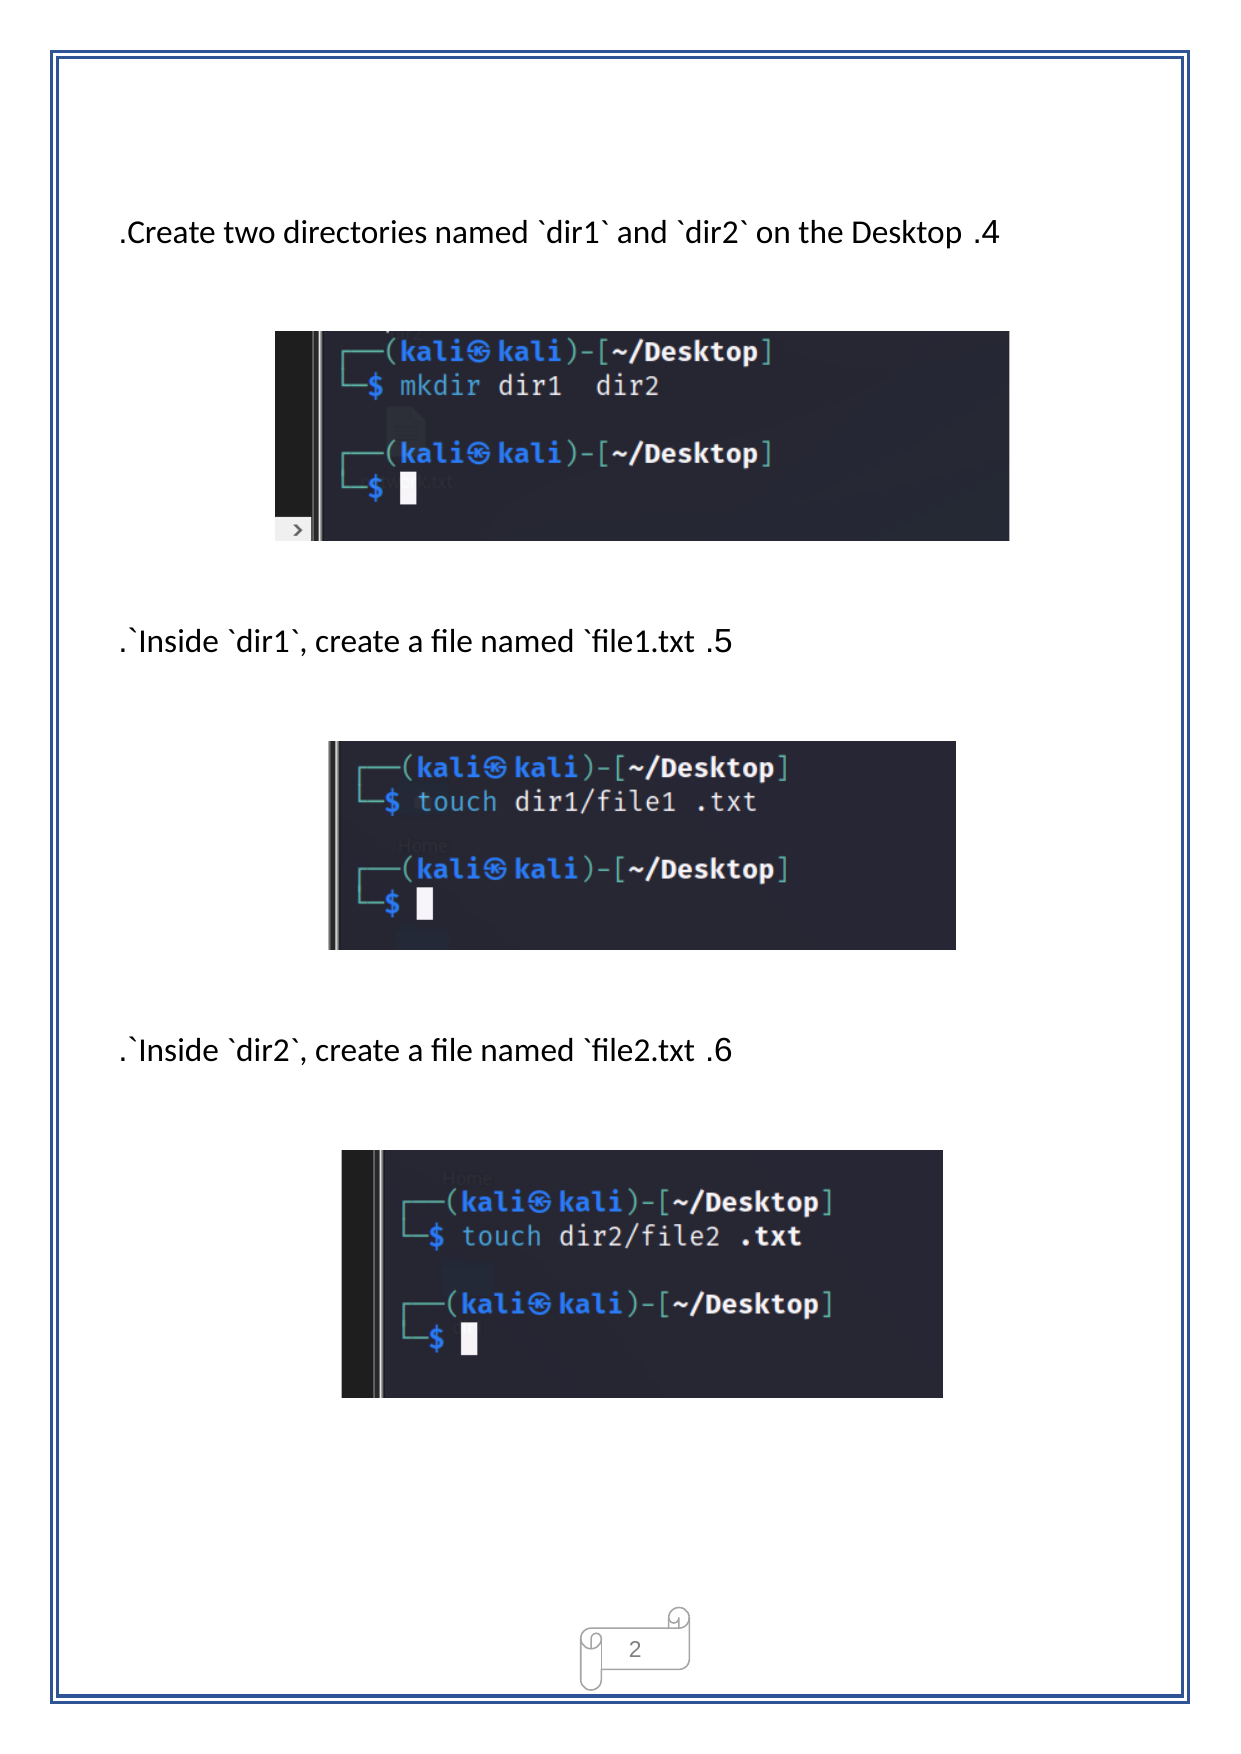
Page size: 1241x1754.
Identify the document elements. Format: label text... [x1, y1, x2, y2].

picture [328, 741, 956, 950]
picture [341, 1150, 943, 1398]
text 5. Inside `dir1`, create a file named `file1.txt`. [118, 620, 1167, 661]
text 6. Inside `dir2`, create a file named `file2.txt`. [118, 1029, 1167, 1070]
text 4. Create two directories named `dir1` and `dir2` on the Desktop. [118, 211, 1167, 251]
picture [275, 331, 1010, 541]
